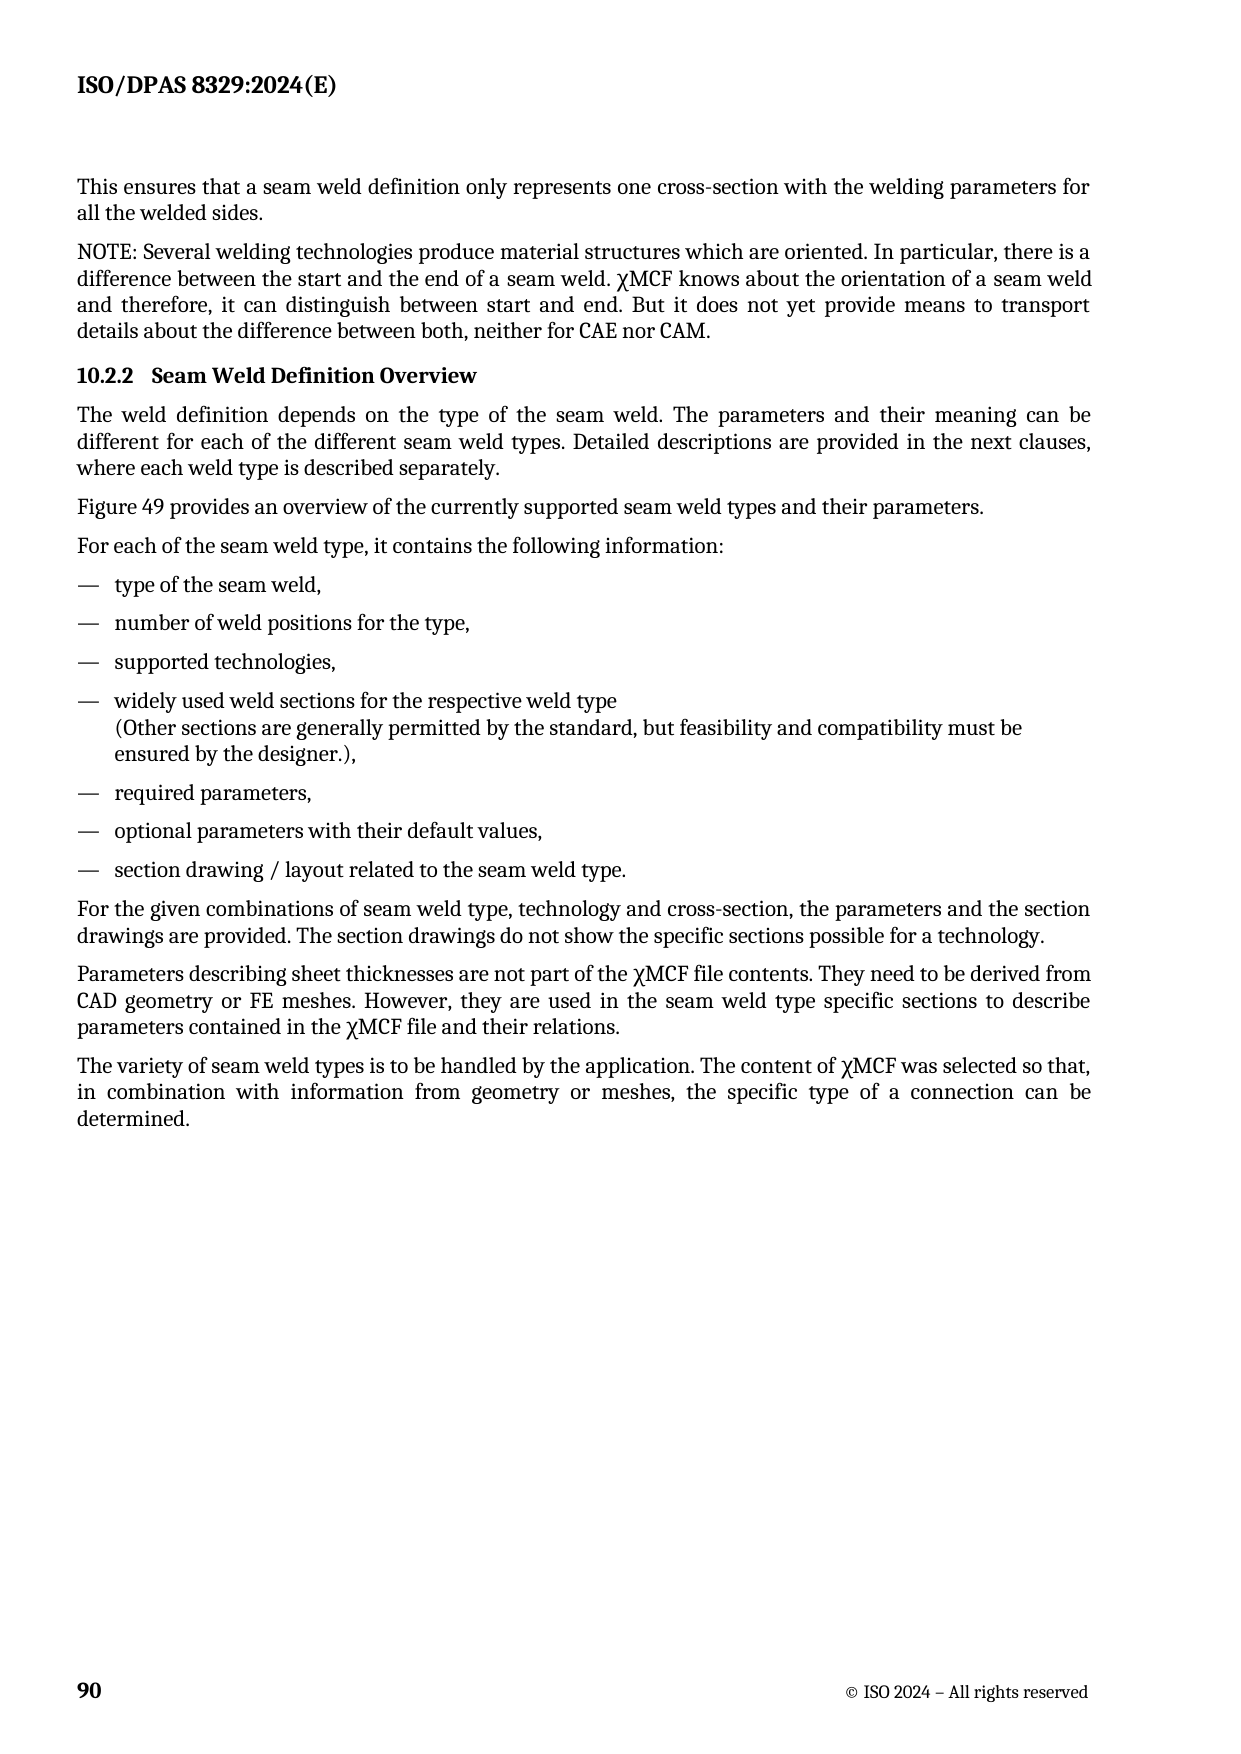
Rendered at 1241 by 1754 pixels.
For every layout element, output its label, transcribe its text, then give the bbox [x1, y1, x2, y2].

list optional parameters with their default values, [77, 818, 1092, 845]
text This ensures that a seam weld definition only represents one cross-section with the welding parameters for all the welded sides. [77, 174, 1092, 227]
list required parameters, [77, 779, 1092, 806]
text Figure 49 provides an overview of the currently supported seam weld types and their parameters. [77, 494, 1092, 520]
list widely used weld sections for the respective weld type (Other sections are generally permitted by the standard, but feasibility and compatibility must be ensured by the designer.), [77, 688, 1092, 767]
text The weld definition depends on the type of the seam weld. The parameters and their meaning can be different for each of the different seam weld types. Detailed descriptions are provided in the next clauses, where each weld type is described separately. [77, 402, 1092, 481]
text For the given combinations of seam weld type, technology and cross-section, the parameters and the section drawings are provided. The section drawings do not show the specific sections possible for a technology. [77, 896, 1092, 949]
text NOTE: Several welding technologies produce material structures which are oriented. In particular, there is a difference between the start and the end of a seam weld. χMCF knows about the orientation of a seam weld and therefore, it can distinguish between start and end. But it does not yet provide means to transport details about the difference between both, neither for CAE nor CAM. [77, 239, 1092, 344]
list type of the seam weld, [77, 571, 1092, 598]
text For each of the seam weld type, it contains the following information: [77, 532, 1092, 559]
list supported technologies, [77, 649, 1092, 675]
subtitle Seam Weld Definition Overview [77, 363, 1092, 389]
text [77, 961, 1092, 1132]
list section drawing / layout related to the seam weld type. [77, 857, 1092, 883]
list number of weld positions for the type, [77, 610, 1092, 637]
